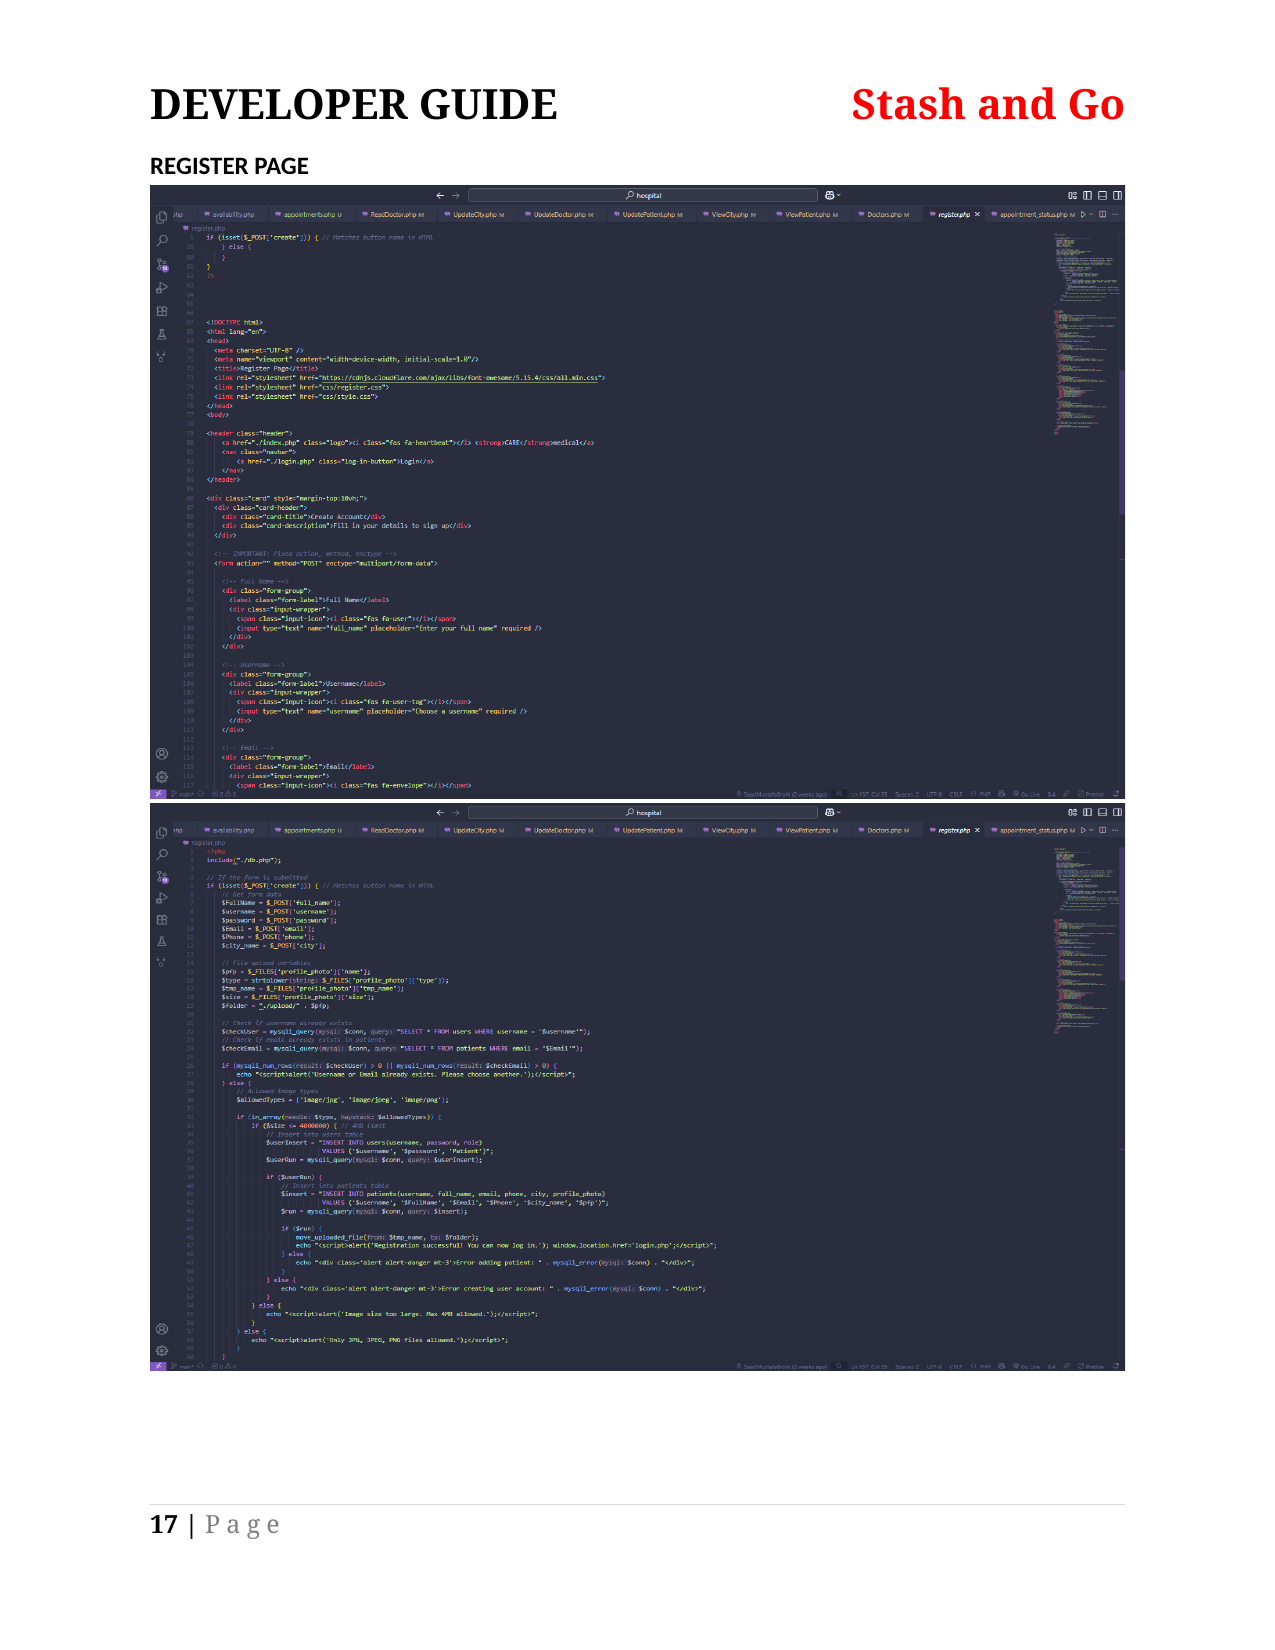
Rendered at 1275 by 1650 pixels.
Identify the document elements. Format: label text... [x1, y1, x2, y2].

picture [150, 803, 1125, 1371]
picture [150, 185, 1125, 799]
text REGISTER PAGE [150, 150, 1125, 185]
